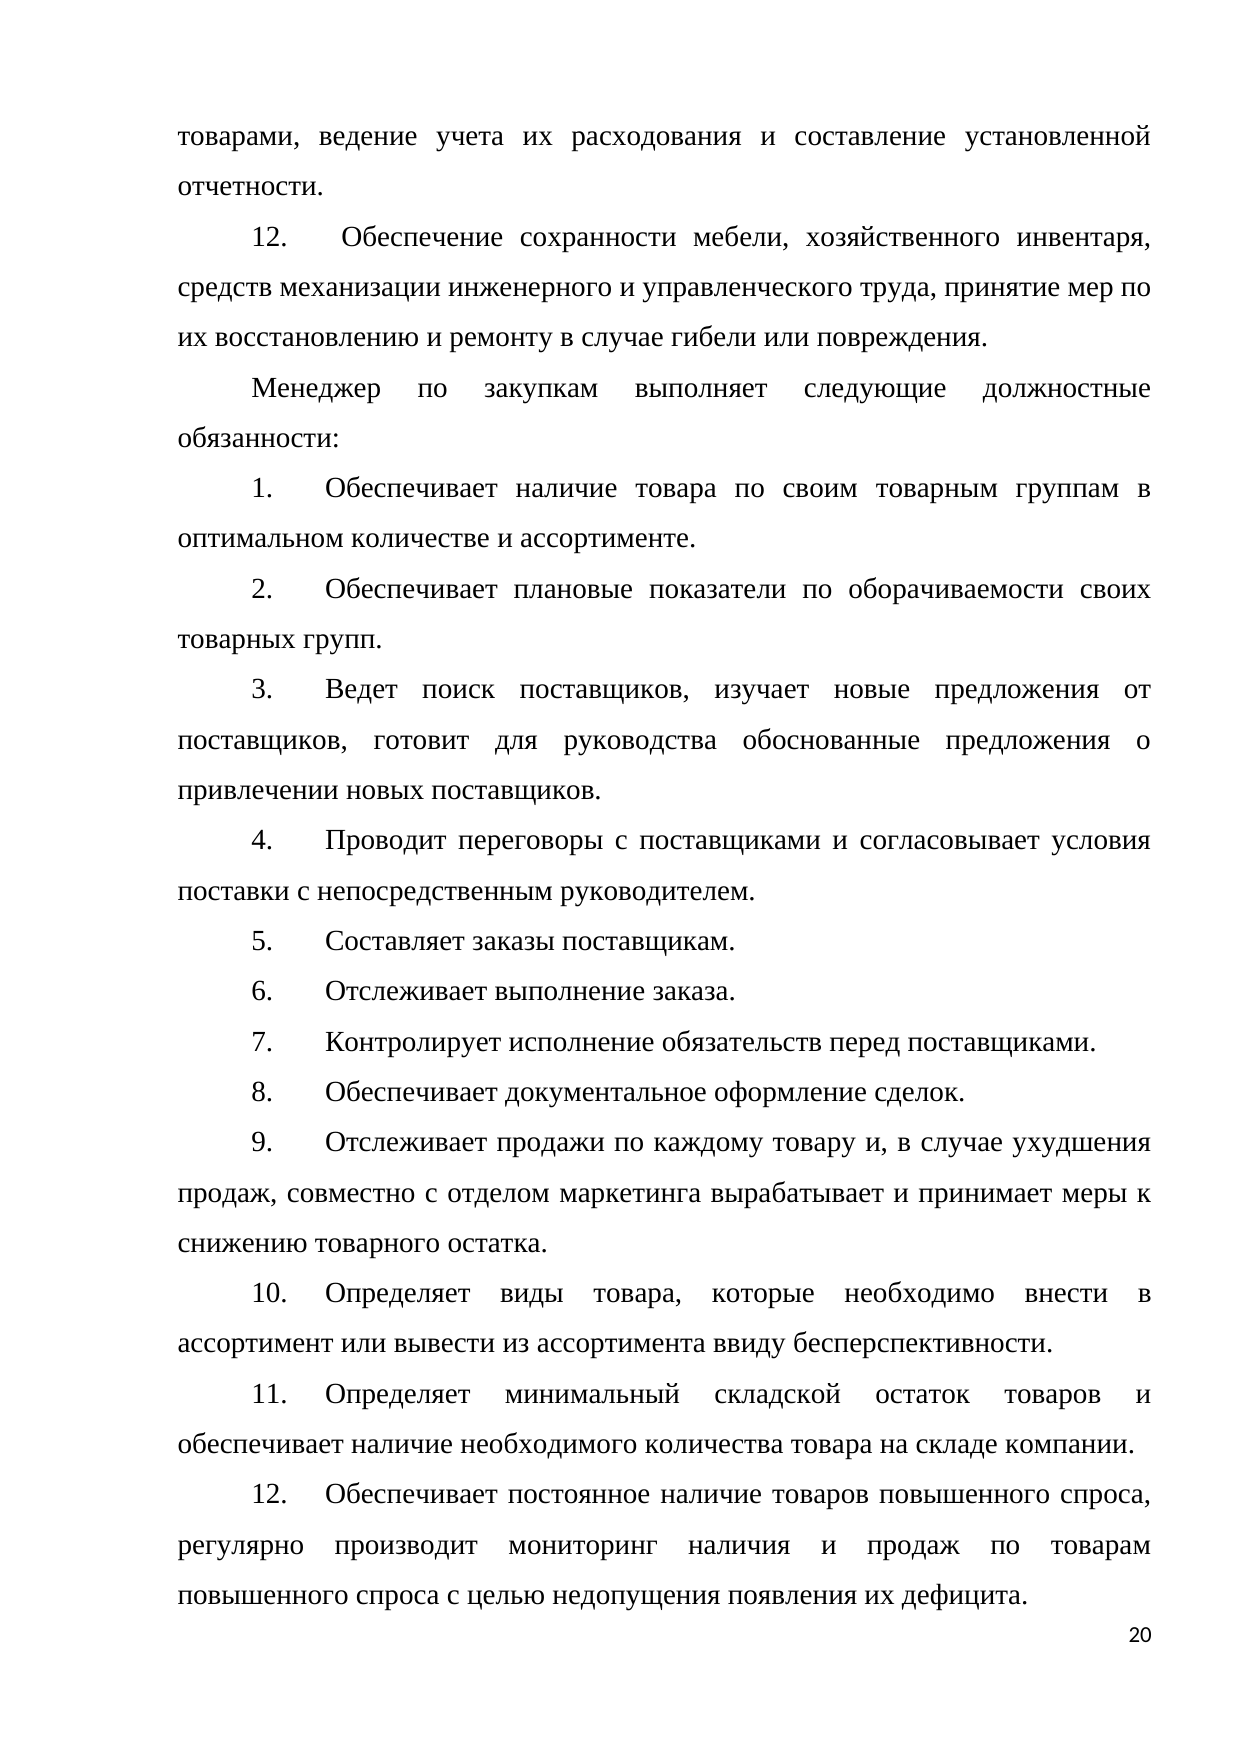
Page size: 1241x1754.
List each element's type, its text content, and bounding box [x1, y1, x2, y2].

list Отслеживает выполнение заказа. [177, 973, 1152, 1007]
list Определяет виды товара, которые необходимо внести в ассортимент или вывести из ассортимента ввиду бесперспективности. [177, 1275, 1152, 1359]
list Проводит переговоры с поставщиками и согласовывает условия поставки с непосредственным руководителем. [177, 822, 1152, 906]
list Контролирует исполнение обязательств перед поставщиками. [177, 1024, 1152, 1057]
list Обеспечивает постоянное наличие товаров повышенного спроса, регулярно производит мониторинг наличия и продаж по товарам повышенного спроса с целью недопущения появления их дефицита. [177, 1477, 1152, 1611]
list Обеспечивает плановые показатели по оборачиваемости своих товарных групп. [177, 571, 1152, 655]
list Отслеживает продажи по каждому товару и, в случае ухудшения продаж, совместно с отделом маркетинга вырабатывает и принимает меры к снижению товарного остатка. [177, 1124, 1152, 1258]
list Ведет поиск поставщиков, изучает новые предложения от поставщиков, готовит для руководства обоснованные предложения о привлечении новых поставщиков. [177, 672, 1152, 806]
list Определяет минимальный складской остаток товаров и обеспечивает наличие необходимого количества товара на складе компании. [177, 1376, 1152, 1460]
list Обеспечивает наличие товара по своим товарным группам в оптимальном количестве и ассортименте. [177, 470, 1152, 554]
list Обеспечивает документальное оформление сделок. [177, 1074, 1152, 1108]
text Менеджер по закупкам выполняет следующие должностные обязанности: [177, 370, 1152, 453]
list Обеспечение сохранности мебели, хозяйственного инвентаря, средств механизации инженерного и управленческого труда, принятие мер по их восстановлению и ремонту в случае гибели или повреждения. [177, 219, 1152, 353]
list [177, 118, 1152, 202]
list Составляет заказы поставщикам. [177, 923, 1152, 957]
